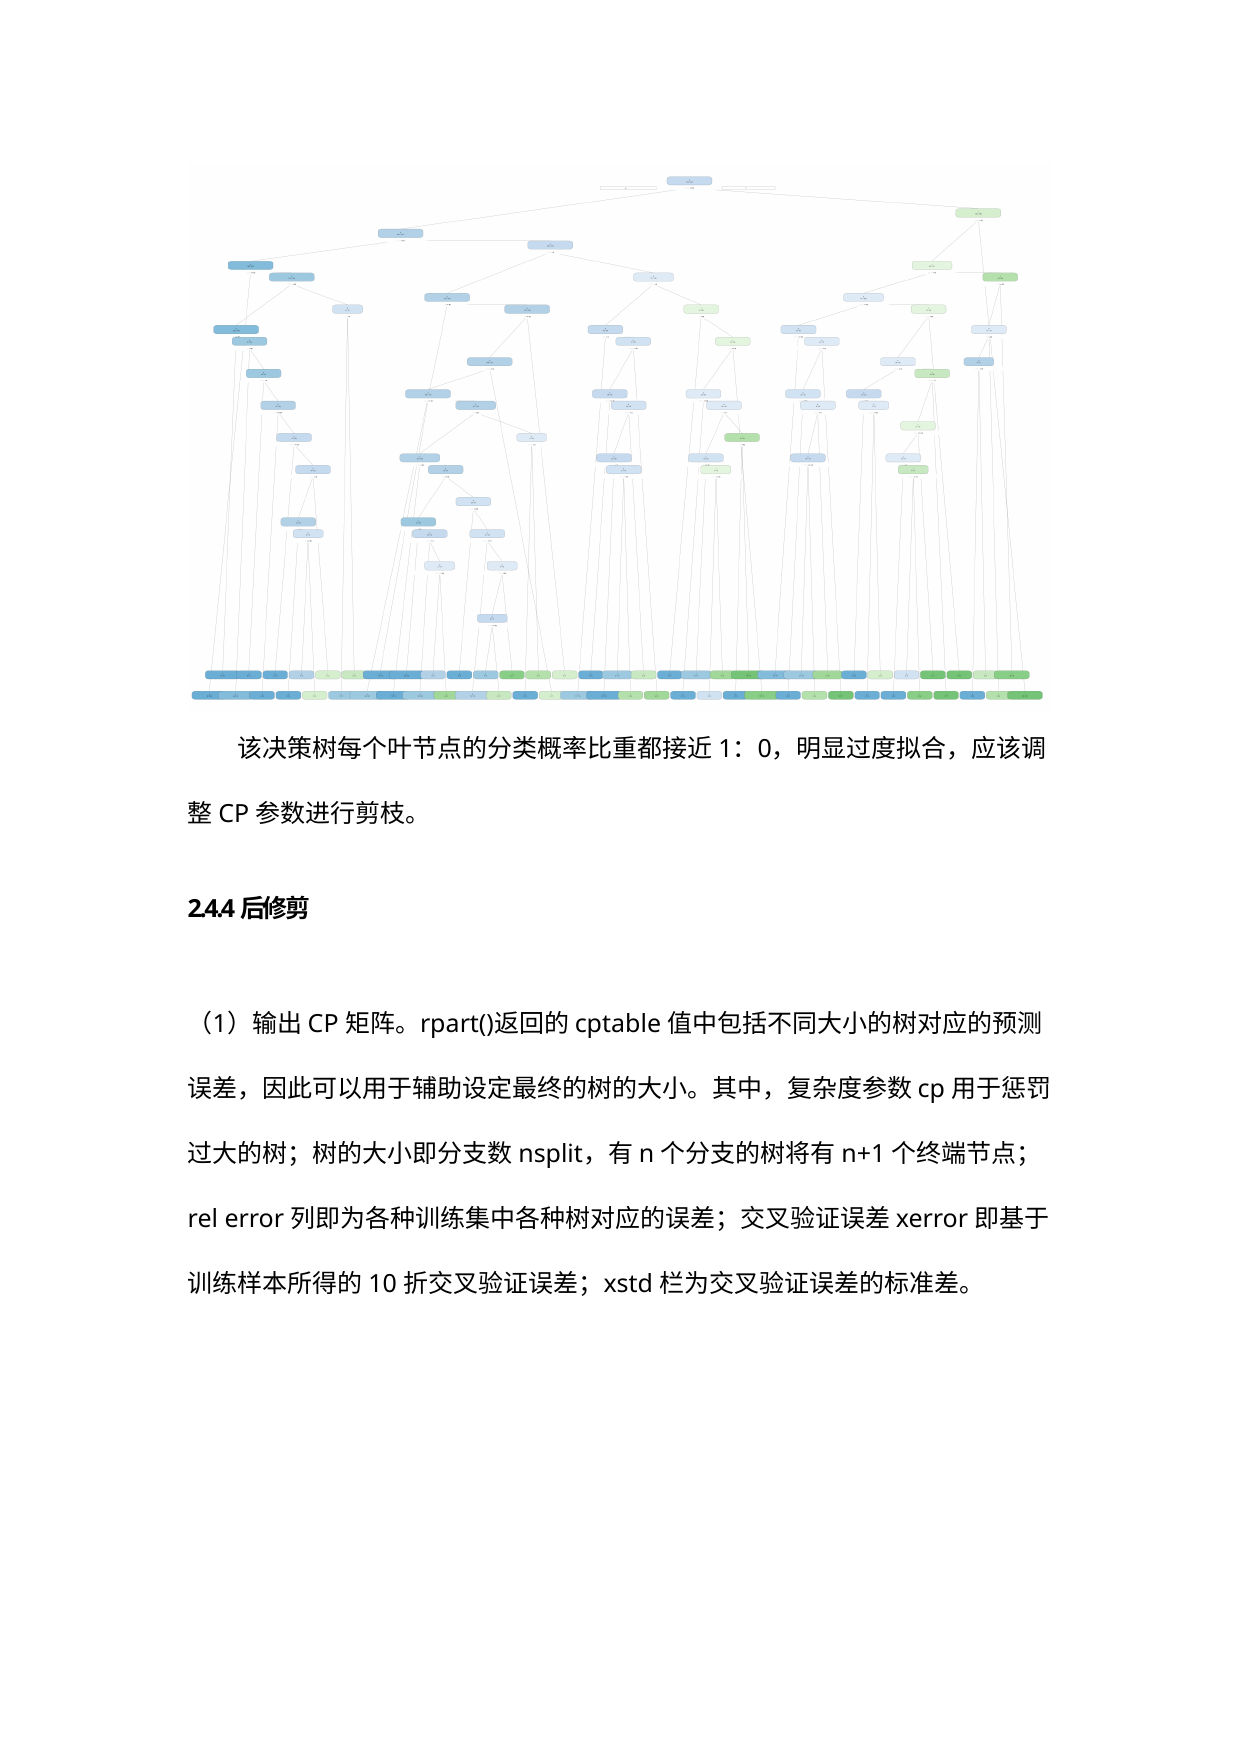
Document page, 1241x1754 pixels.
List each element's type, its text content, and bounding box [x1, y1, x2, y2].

picture [187, 163, 1053, 713]
text 该决策树每个叶节点的分类概率比重都接近 1：0，明显过度拟合，应该调整 CP 参数进行剪枝。 [187, 714, 1053, 844]
text （1）输出 CP 矩阵。rpart()返回的 cptable 值中包括不同大小的树对应的预测误差，因此可以用于辅助设定最终的树的大小。其中，复杂度参数cp 用于惩罚过大的树；树的大小即分支数 nsplit，有 n 个分支的树将有 n+1 个终端节点；rel error 列即为各种训练集中各种树对应的误差；交叉验证误差xerror 即基于训练样本所得的 10 折交叉验证误差；xstd 栏为交叉验证误差的标准差。 [187, 989, 1053, 1314]
subtitle 2.4.4后修剪 [187, 874, 1053, 939]
